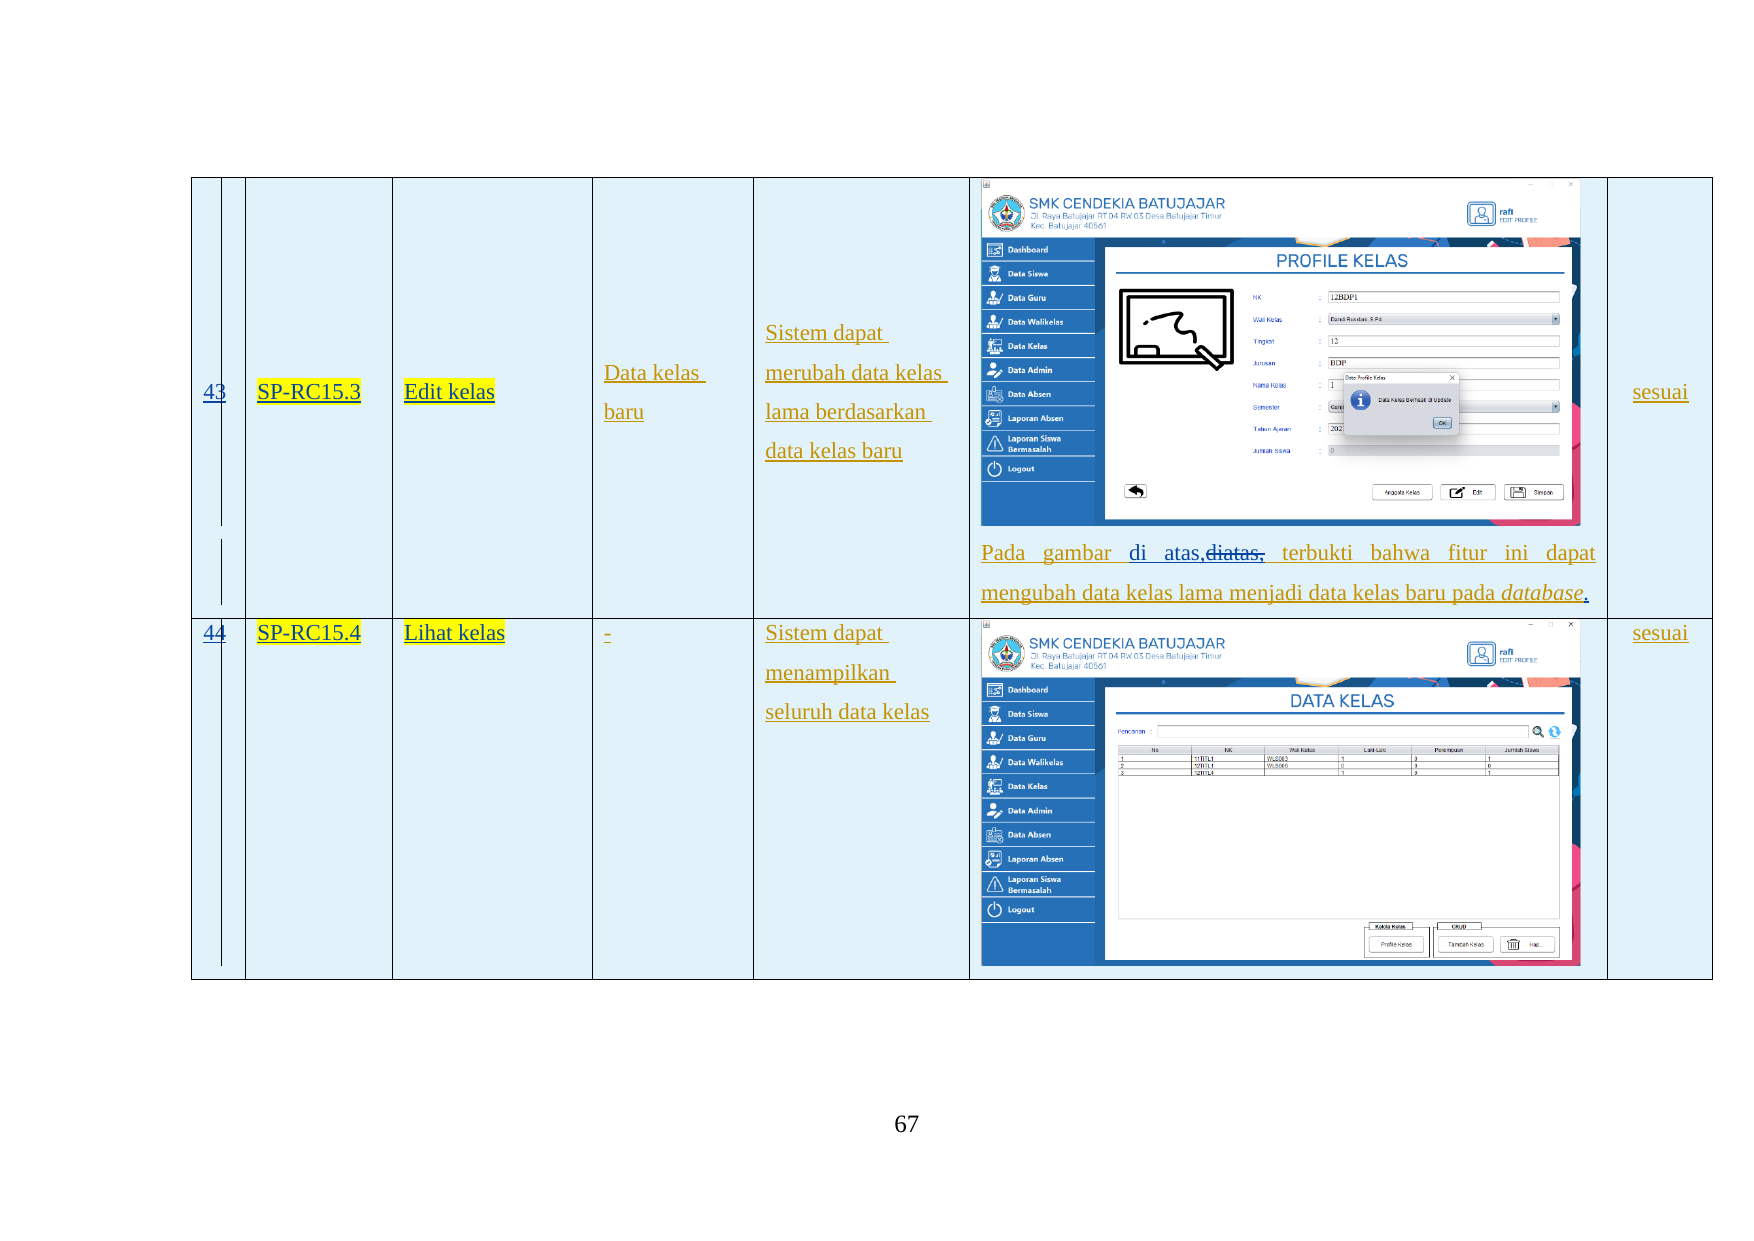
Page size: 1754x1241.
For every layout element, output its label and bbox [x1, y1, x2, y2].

picture [980, 178, 1581, 526]
picture [980, 619, 1581, 966]
